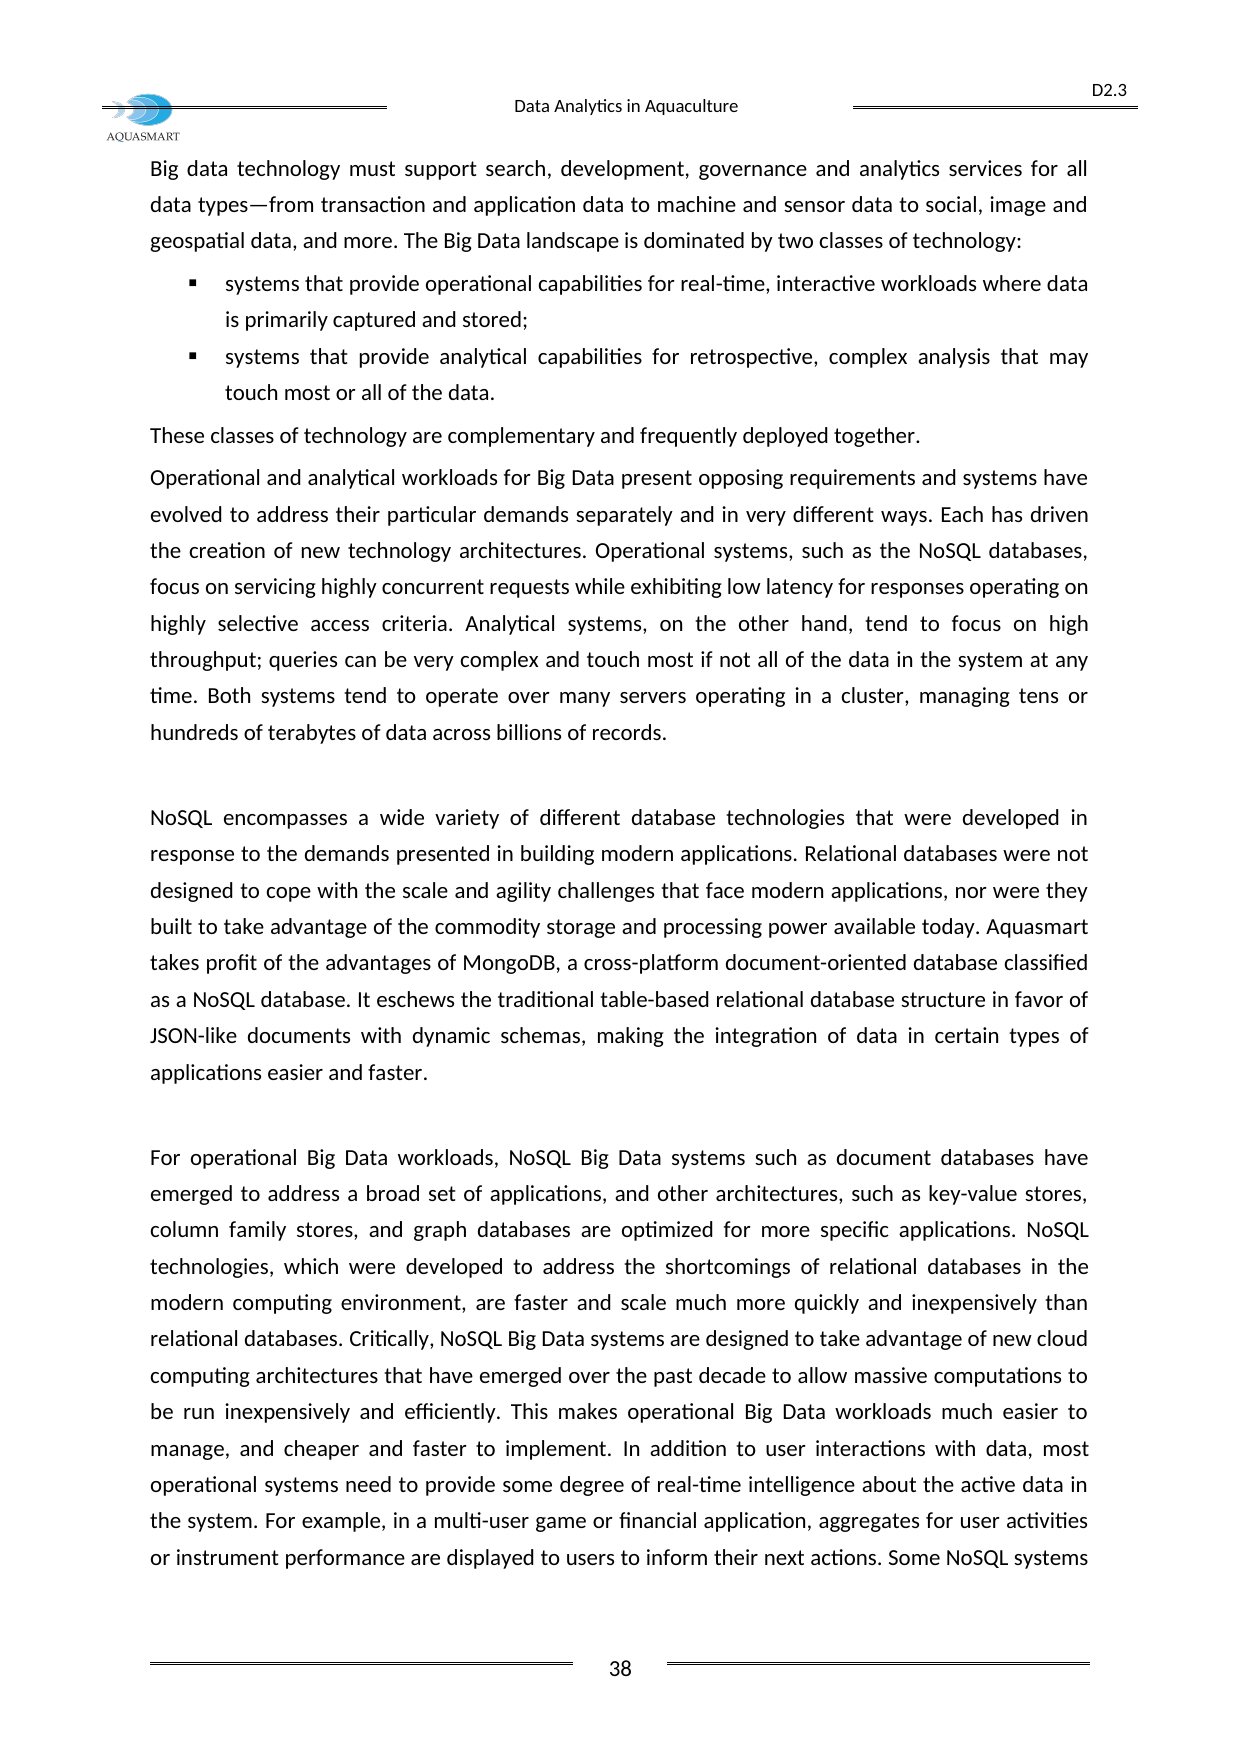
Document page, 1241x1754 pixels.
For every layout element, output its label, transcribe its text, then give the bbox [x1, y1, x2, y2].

text NoSQL encompasses a wide variety of different database technologies that were developed in response to the demands presented in building modern applications. Relational databases were not designed to cope with the scale and agility challenges that face modern applications, nor were they built to take advantage of the commodity storage and processing power available today. Aquasmart takes profit of the advantages of MongoDB, a cross-platform document-oriented database classified as a NoSQL database. It eschews the traditional table-based relational database structure in favor of JSON-like documents with dynamic schemas, making the integration of data in certain types of applications easier and faster. [150, 803, 1090, 1086]
list systems that provide operational capabilities for real-time, interactive workloads where data is primarily captured and stored; [187, 269, 1090, 333]
text Operational and analytical workloads for Big Data present opposing requirements and systems have evolved to address their particular demands separately and in very different ways. Each has driven the creation of new technology architectures. Operational systems, such as the NoSQL databases, focus on servicing highly concurrent requests while exhibiting low latency for responses operating on highly selective access criteria. Analytical systems, on the other hand, tend to focus on high throughput; queries can be very complex and touch most if not all of the data in the system at any time. Both systems tend to operate over many servers operating in a cluster, managing tens or hundreds of terabytes of data across billions of records. [150, 463, 1090, 746]
list systems that provide analytical capabilities for retrospective, complex analysis that may touch most or all of the data. [187, 342, 1090, 406]
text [150, 1143, 1090, 1571]
text Big data technology must support search, development, governance and analytics services for all data types—from transaction and application data to machine and sensor data to social, image and geospatial data, and more. The Big Data landscape is dominated by two classes of technology: [150, 154, 1090, 254]
text These classes of technology are complementary and frequently deployed together. [150, 421, 1090, 449]
